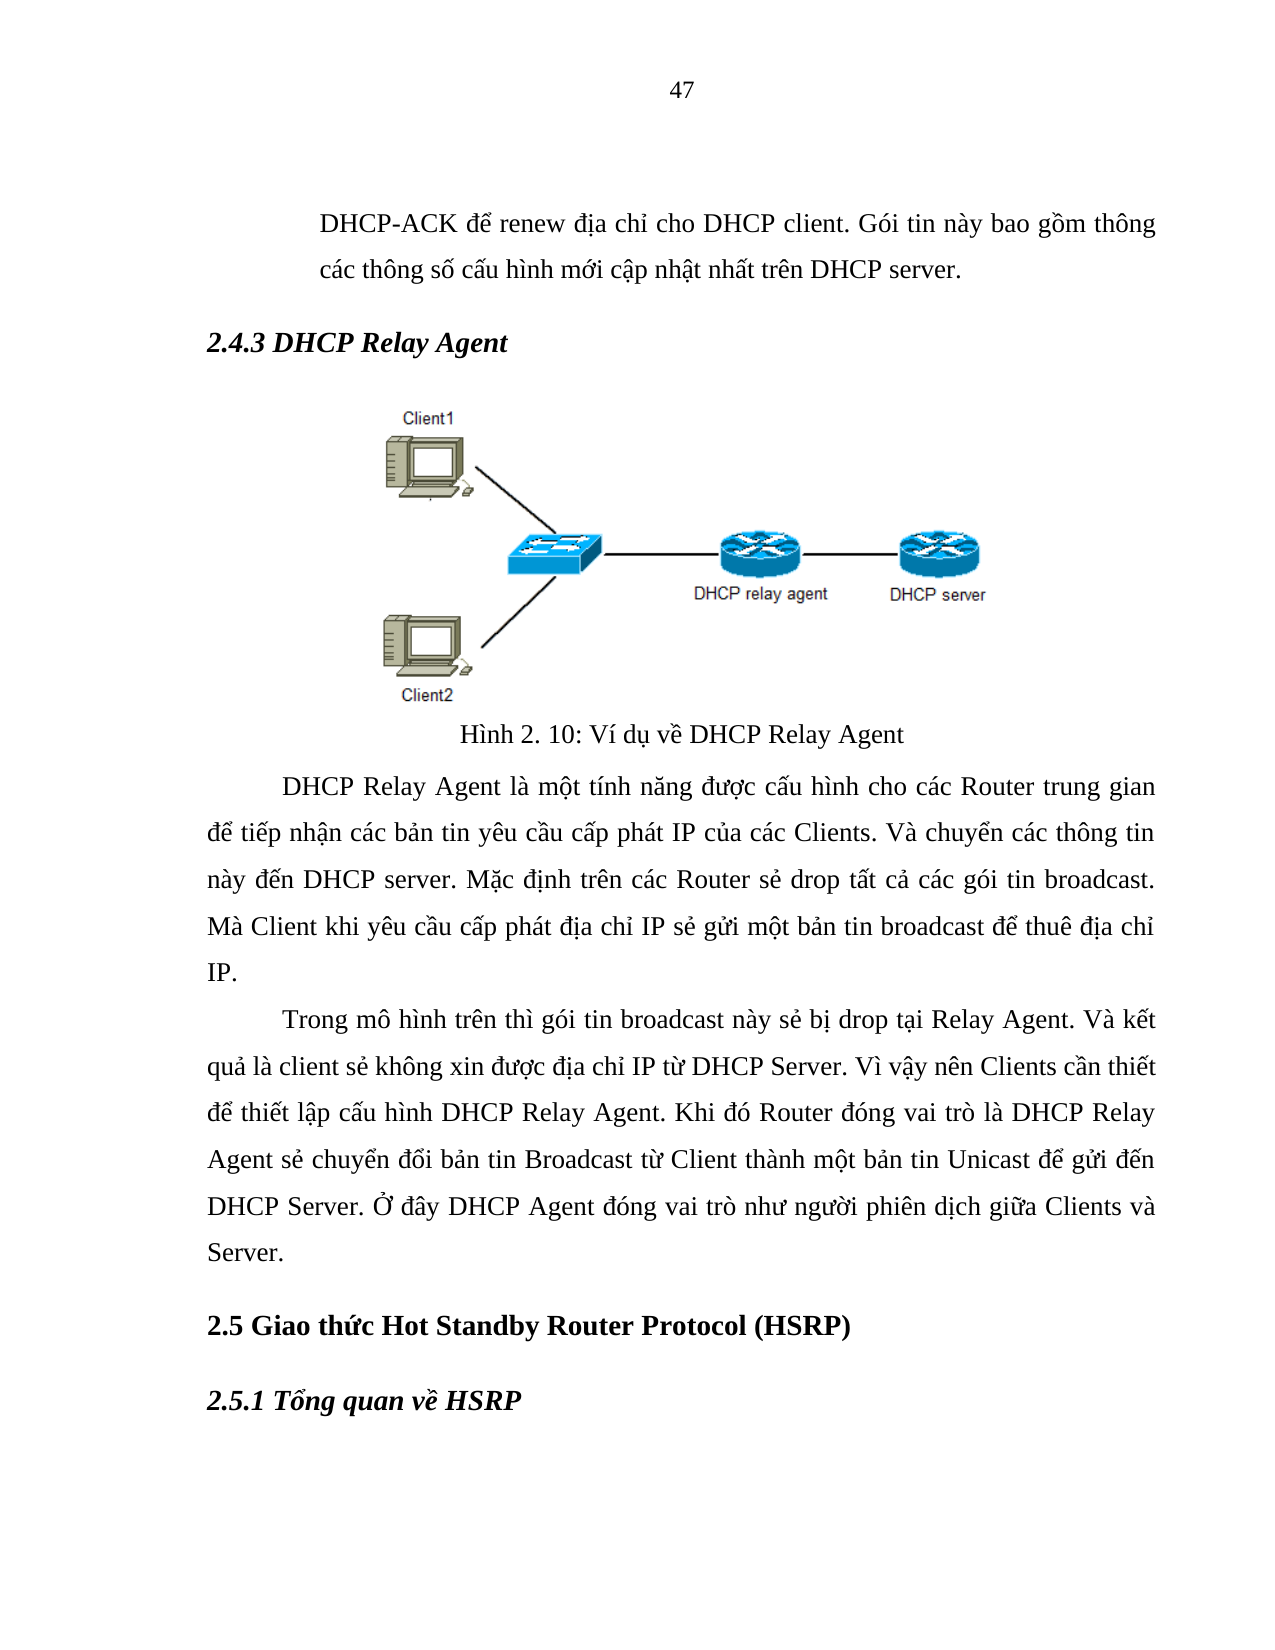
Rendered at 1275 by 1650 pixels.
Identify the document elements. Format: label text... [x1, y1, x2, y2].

text 2.4.3 DHCP Relay Agent [207, 325, 1157, 359]
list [282, 207, 1157, 284]
picture [363, 400, 1000, 718]
text 2.5.1 Tổng quan về HSRP [207, 1383, 1157, 1417]
text Trong mô hình trên thì gói tin broadcast này sẻ bị drop tại Relay Agent. Và kết quả là client sẻ không xin được địa chỉ IP từ DHCP Server. Vì vậy nên Clients cần thiết để thiết lập cấu hình DHCP Relay Agent. Khi đó Router đóng vai trò là DHCP Relay Agent sẻ chuyển đổi bản tin Broadcast từ Client thành một bản tin Unicast để gửi đến DHCP Server. Ở đây DHCP Agent đóng vai trò như người phiên dịch giữa Clients và Server. [207, 1003, 1157, 1268]
text DHCP Relay Agent là một tính năng được cấu hình cho các Router trung gian để tiếp nhận các bản tin yêu cầu cấp phát IP của các Clients. Và chuyển các thông tin này đến DHCP server. Mặc định trên các Router sẻ drop tất cả các gói tin broadcast. Mà Client khi yêu cầu cấp phát địa chỉ IP sẻ gửi một bản tin broadcast để thuê địa chỉ IP. [207, 770, 1157, 988]
text Hình 2. 10: Ví dụ về DHCP Relay Agent [207, 718, 1157, 749]
text 2.5 Giao thức Hot Standby Router Protocol (HSRP) [207, 1308, 1157, 1342]
